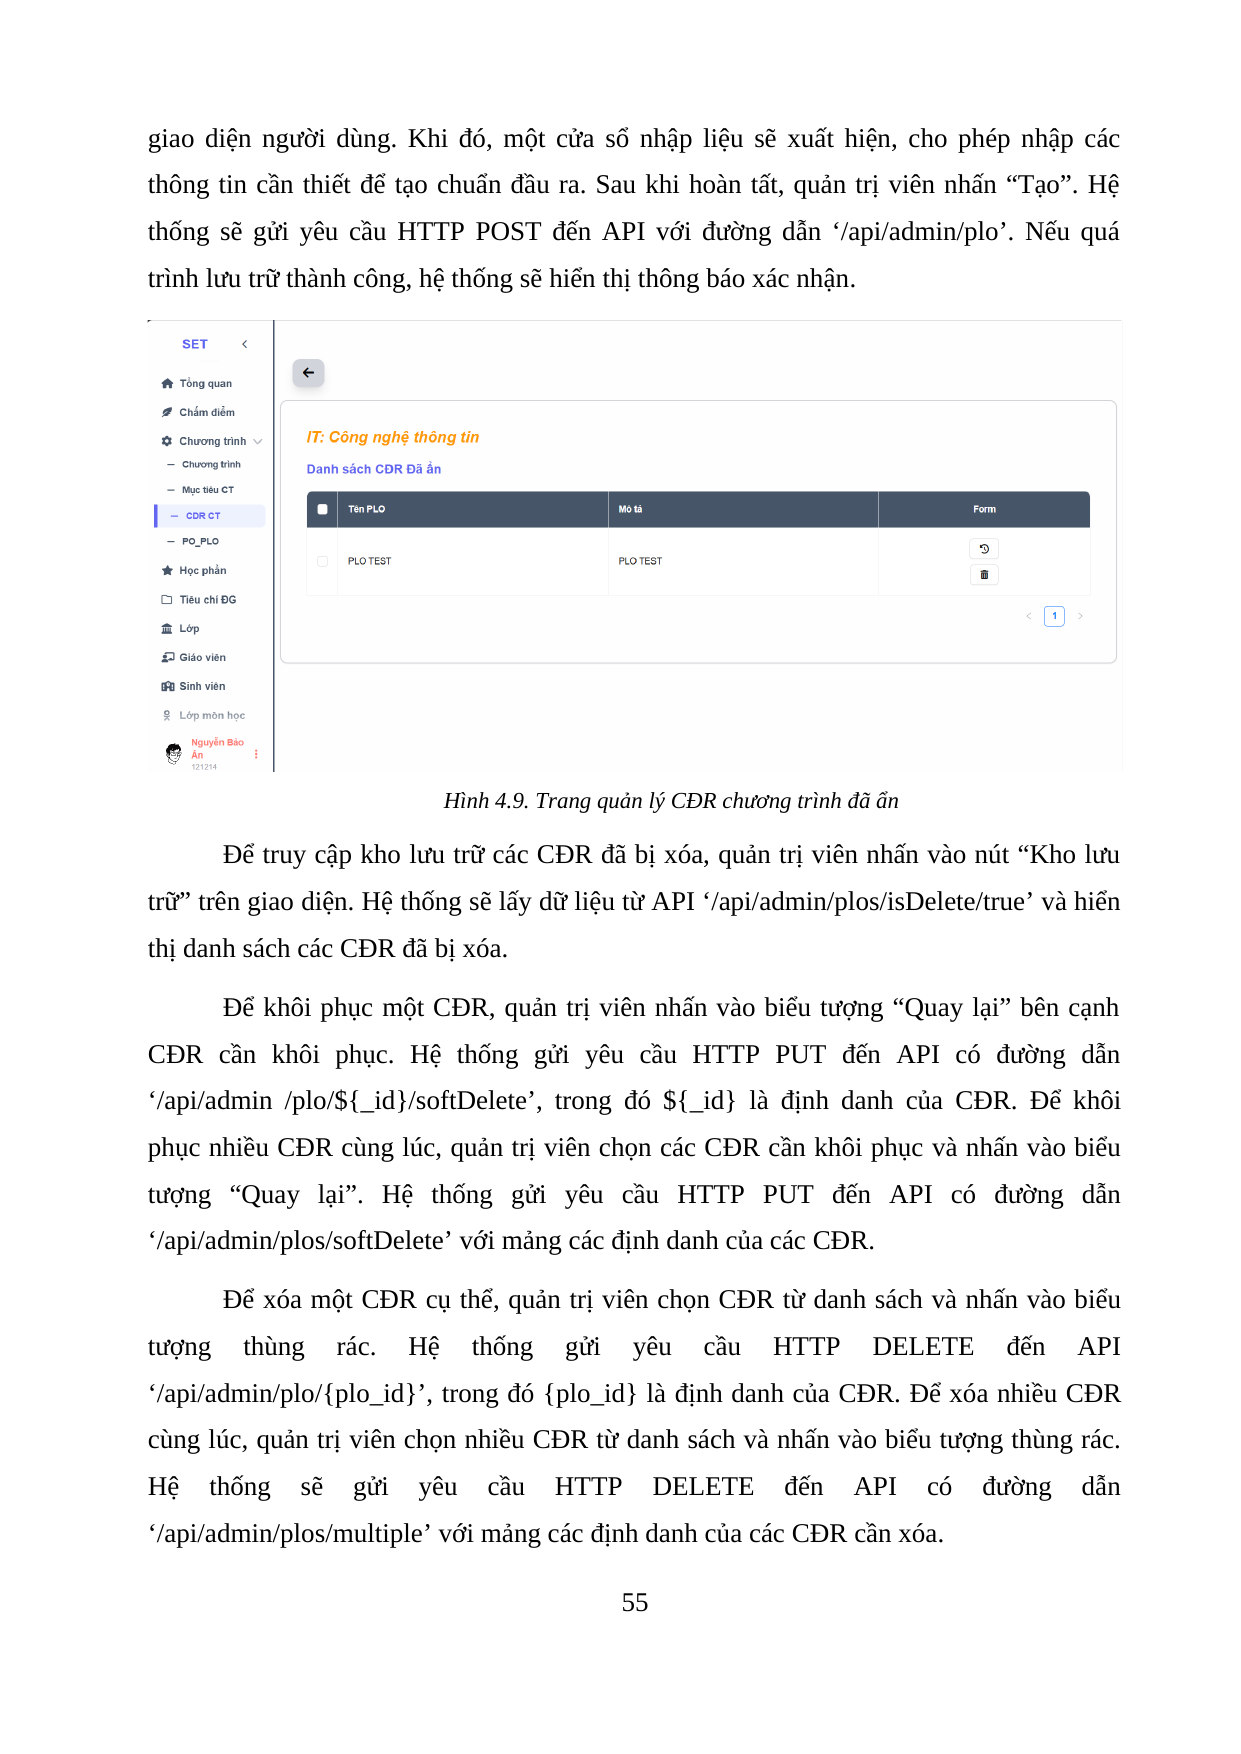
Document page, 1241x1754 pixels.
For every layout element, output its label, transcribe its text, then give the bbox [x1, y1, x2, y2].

text Hình 4.9. Trang quản lý CĐR chương trình đã ẩn [148, 787, 1122, 813]
text Để khôi phục một CĐR, quản trị viên nhấn vào biểu tượng “Quay lại” bên cạnh CĐR cần khôi phục. Hệ thống gửi yêu cầu HTTP PUT đến API có đường dẫn ‘/api/admin /plo/${_id}/softDelete’, trong đó ${_id} là định danh của CĐR. Để khôi phục nhiều CĐR cùng lúc, quản trị viên chọn các CĐR cần khôi phục và nhấn vào biểu tượng “Quay lại”. Hệ thống gửi yêu cầu HTTP PUT đến API có đường dẫn ‘/api/admin/plos/softDelete’ với mảng các định danh của các CĐR. [148, 991, 1122, 1256]
picture [147, 320, 1123, 772]
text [148, 122, 1122, 293]
text Để truy cập kho lưu trữ các CĐR đã bị xóa, quản trị viên nhấn vào nút “Kho lưu trữ” trên giao diện. Hệ thống sẽ lấy dữ liệu từ API ‘/api/admin/plos/isDelete/true’ và hiển thị danh sách các CĐR đã bị xóa. [148, 839, 1122, 963]
text Để xóa một CĐR cụ thể, quản trị viên chọn CĐR từ danh sách và nhấn vào biểu tượng thùng rác. Hệ thống gửi yêu cầu HTTP DELETE đến API ‘/api/admin/plo/{plo_id}’, trong đó {plo_id} là định danh của CĐR. Để xóa nhiều CĐR cùng lúc, quản trị viên chọn nhiều CĐR từ danh sách và nhấn vào biểu tượng thùng rác. Hệ thống sẽ gửi yêu cầu HTTP DELETE đến API có đường dẫn ‘/api/admin/plos/multiple’ với mảng các định danh của các CĐR cần xóa. [148, 1284, 1122, 1548]
